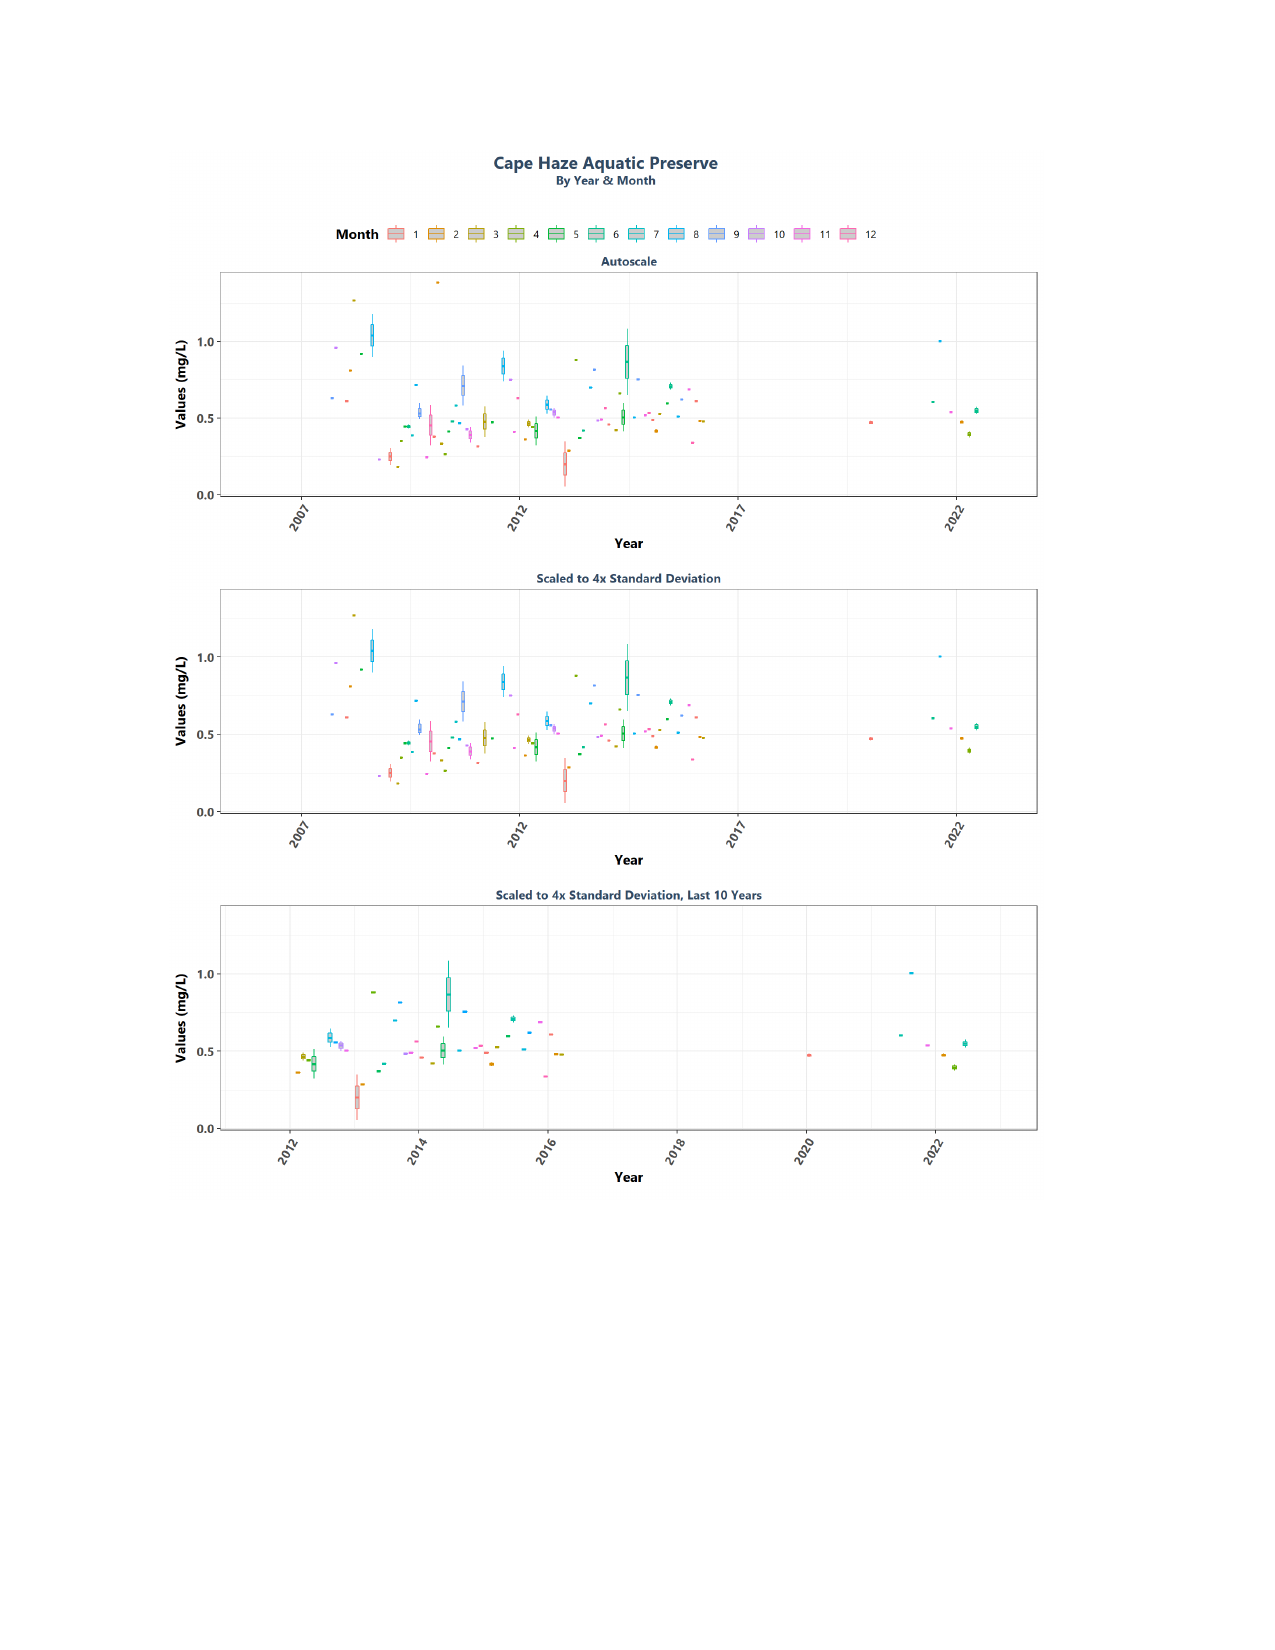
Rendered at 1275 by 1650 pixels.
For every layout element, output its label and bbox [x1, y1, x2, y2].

picture [168, 150, 1044, 1200]
